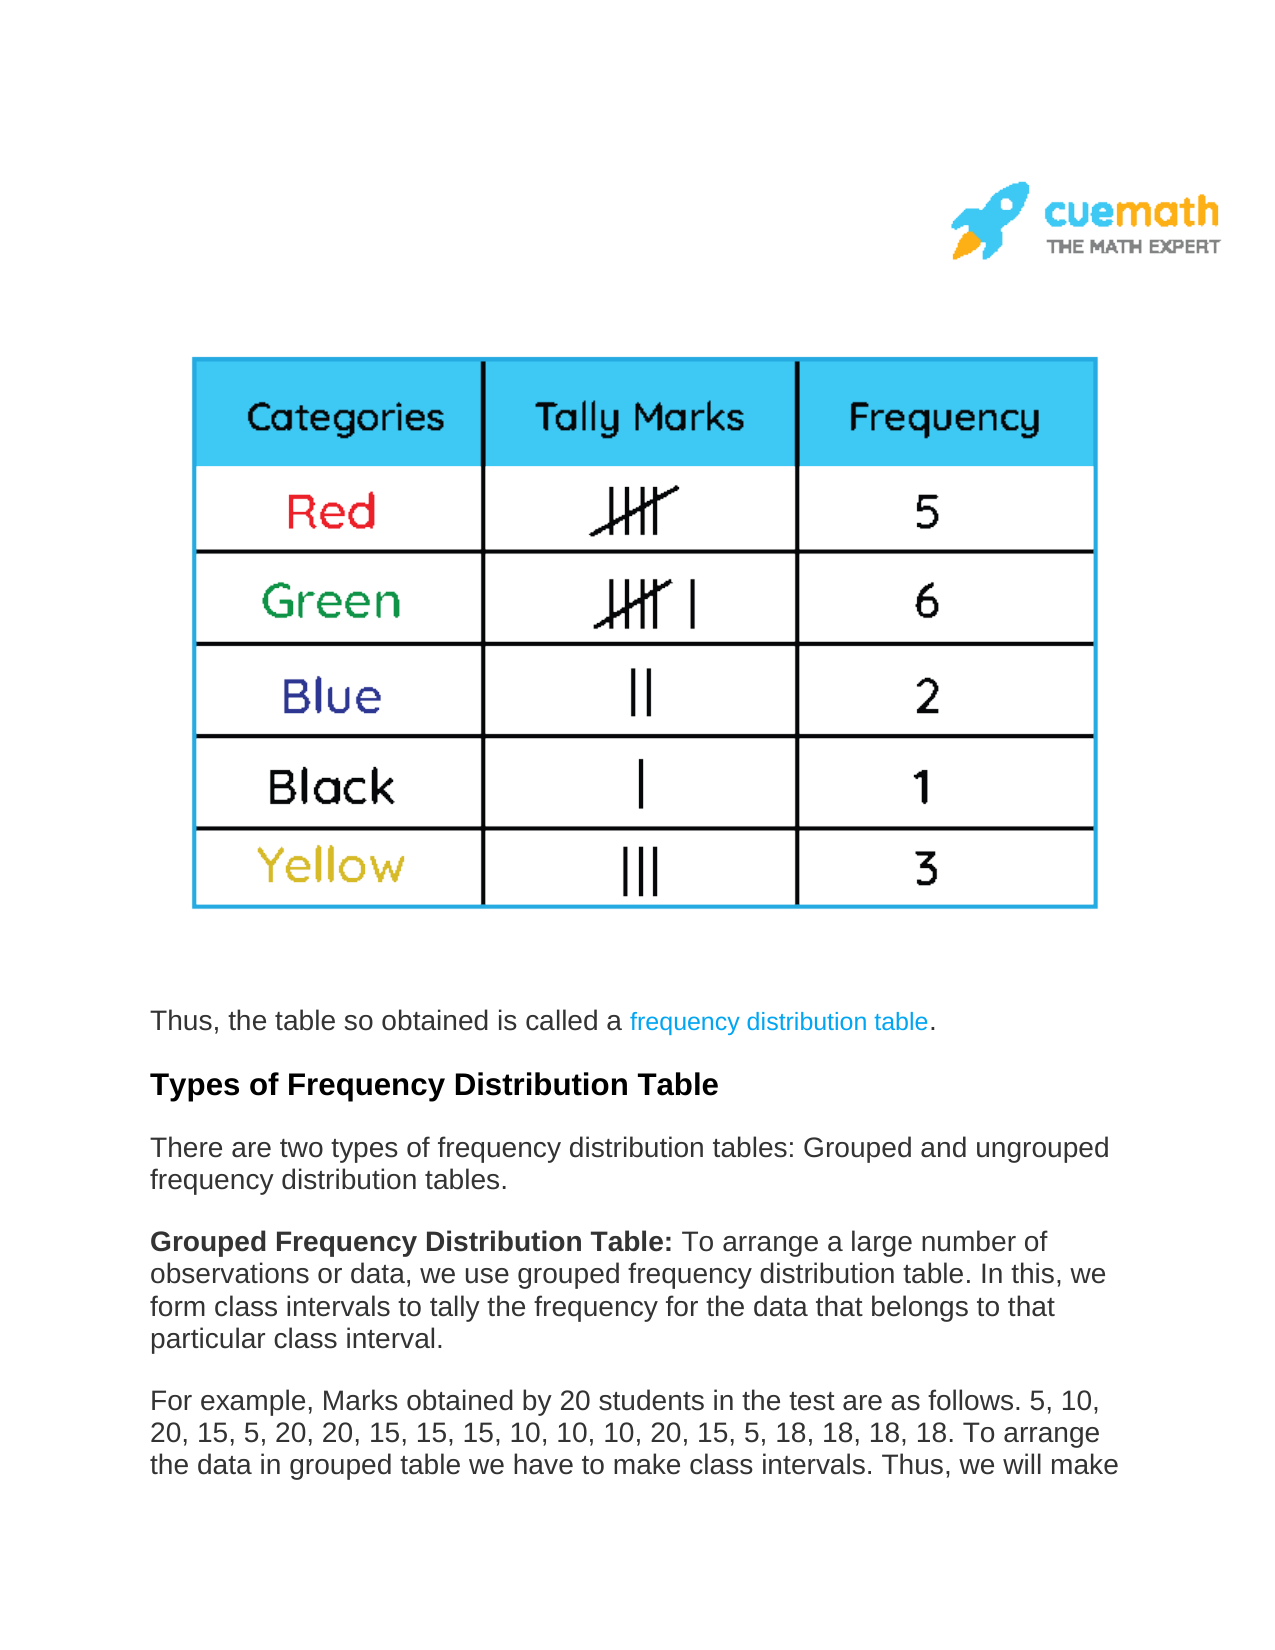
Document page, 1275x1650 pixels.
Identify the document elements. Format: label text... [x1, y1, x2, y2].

text Thus, the table so obtained is called a frequency distribution table. [150, 1004, 1125, 1037]
text Types of Frequency Distribution Table [150, 1066, 1125, 1102]
picture [150, 150, 1242, 975]
text Grouped Frequency Distribution Table: To arrange a large number of observations or data, we use grouped frequency distribution table. In this, we form class intervals to tally the frequency for the data that belongs to that particular class interval. [150, 1225, 1125, 1354]
text There are two types of frequency distribution tables: Grouped and ungrouped frequency distribution tables. [150, 1131, 1125, 1196]
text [150, 1383, 1125, 1481]
